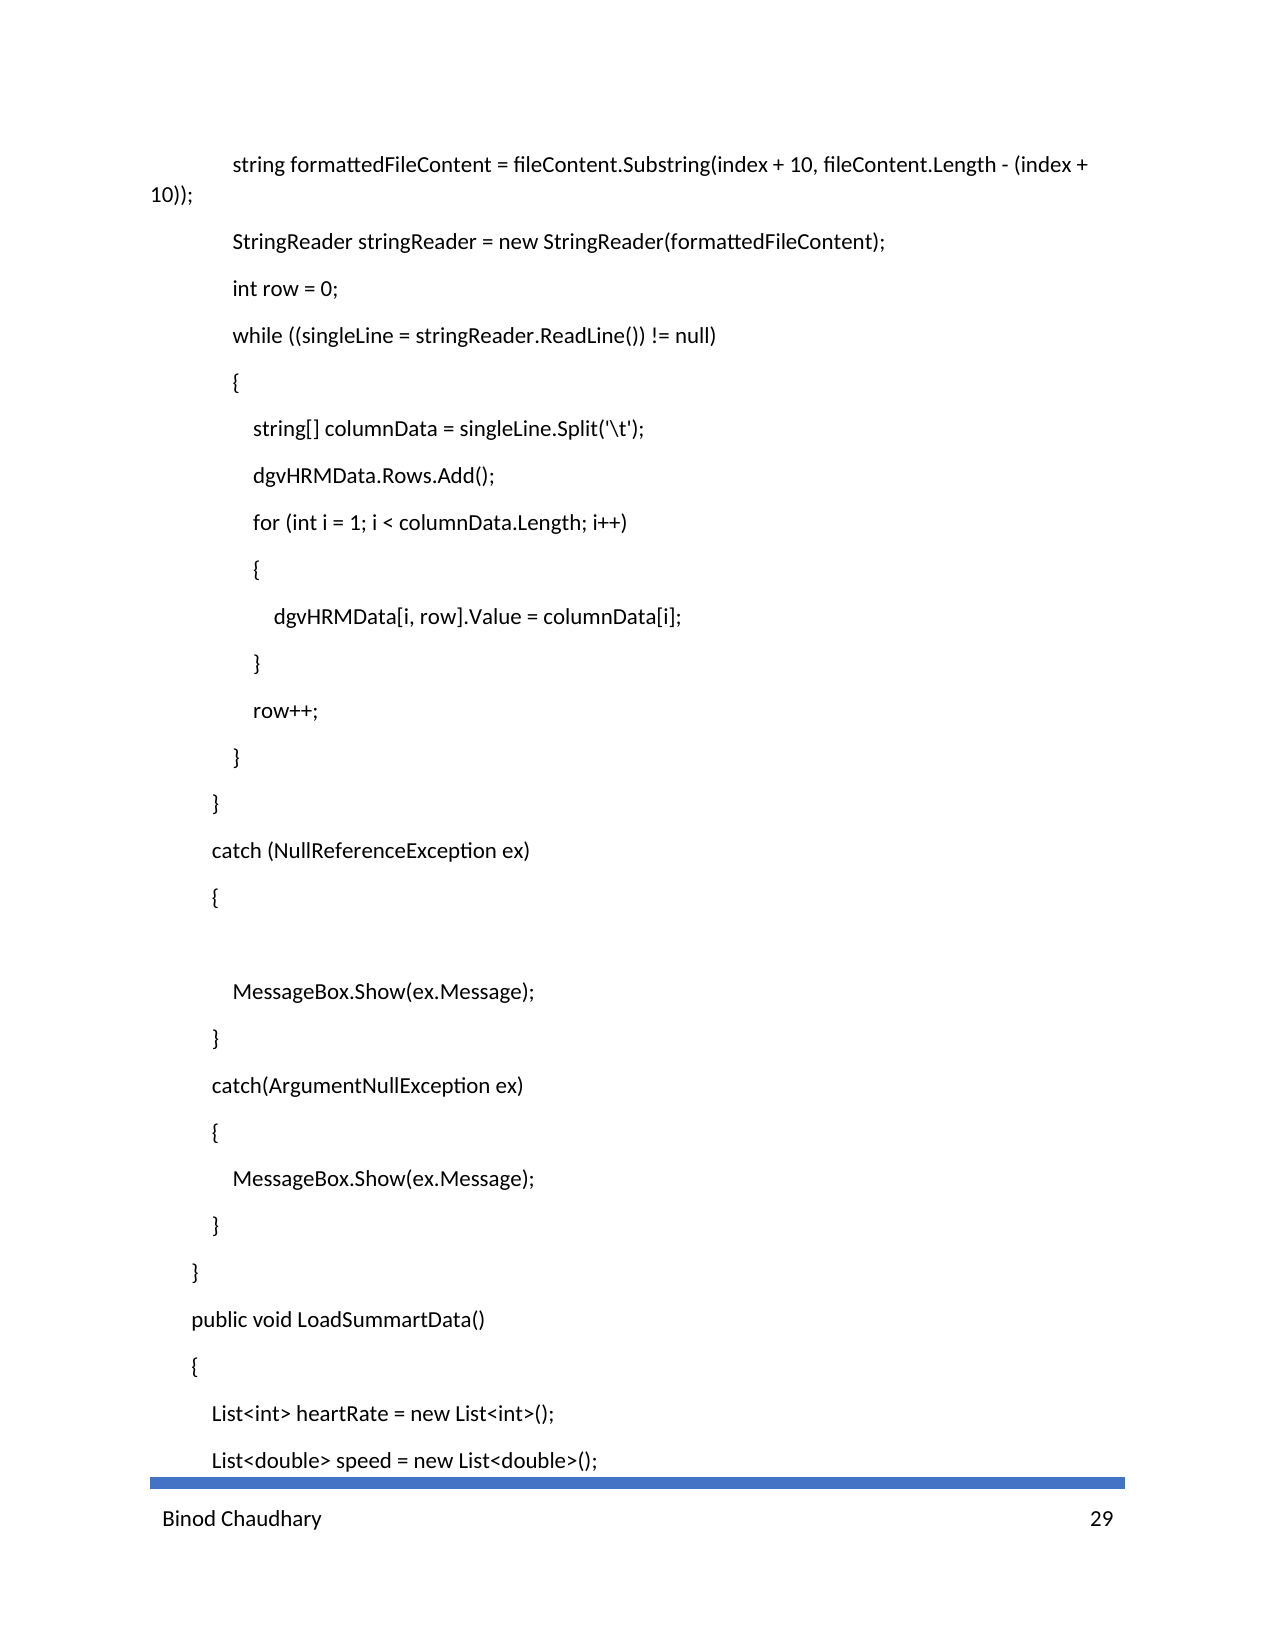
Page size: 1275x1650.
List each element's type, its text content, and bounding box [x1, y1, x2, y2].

text { [150, 555, 1125, 583]
text MessageBox.Show(ex.Message); [150, 1164, 1125, 1193]
text string[] columnData = singleLine.Split('\t'); [150, 414, 1125, 443]
text MessageBox.Show(ex.Message); [150, 977, 1125, 1005]
text dgvHRMData[i, row].Value = columnData[i]; [150, 602, 1125, 630]
text } [150, 1211, 1125, 1239]
text { [150, 1352, 1125, 1380]
text string formattedFileContent = fileContent.Substring(index + 10, fileContent.Length - (index + 10)); [150, 150, 1125, 208]
text } [150, 649, 1125, 677]
text } [150, 1024, 1125, 1052]
text { [150, 368, 1125, 396]
text row++; [150, 696, 1125, 724]
text public void LoadSummartData() [150, 1305, 1125, 1333]
text { [150, 883, 1125, 911]
text catch (NullReferenceException ex) [150, 836, 1125, 864]
text { [150, 1118, 1125, 1146]
text dgvHRMData.Rows.Add(); [150, 461, 1125, 489]
text } [150, 789, 1125, 818]
text List<int> heartRate = new List<int>(); [150, 1399, 1125, 1427]
text } [150, 1258, 1125, 1286]
text } [150, 743, 1125, 771]
text while ((singleLine = stringReader.ReadLine()) != null) [150, 321, 1125, 349]
text StringReader stringReader = new StringReader(formattedFileContent); [150, 227, 1125, 255]
text for (int i = 1; i < columnData.Length; i++) [150, 508, 1125, 536]
text List<double> speed = new List<double>(); [150, 1446, 1125, 1474]
text int row = 0; [150, 274, 1125, 302]
text catch(ArgumentNullException ex) [150, 1071, 1125, 1099]
